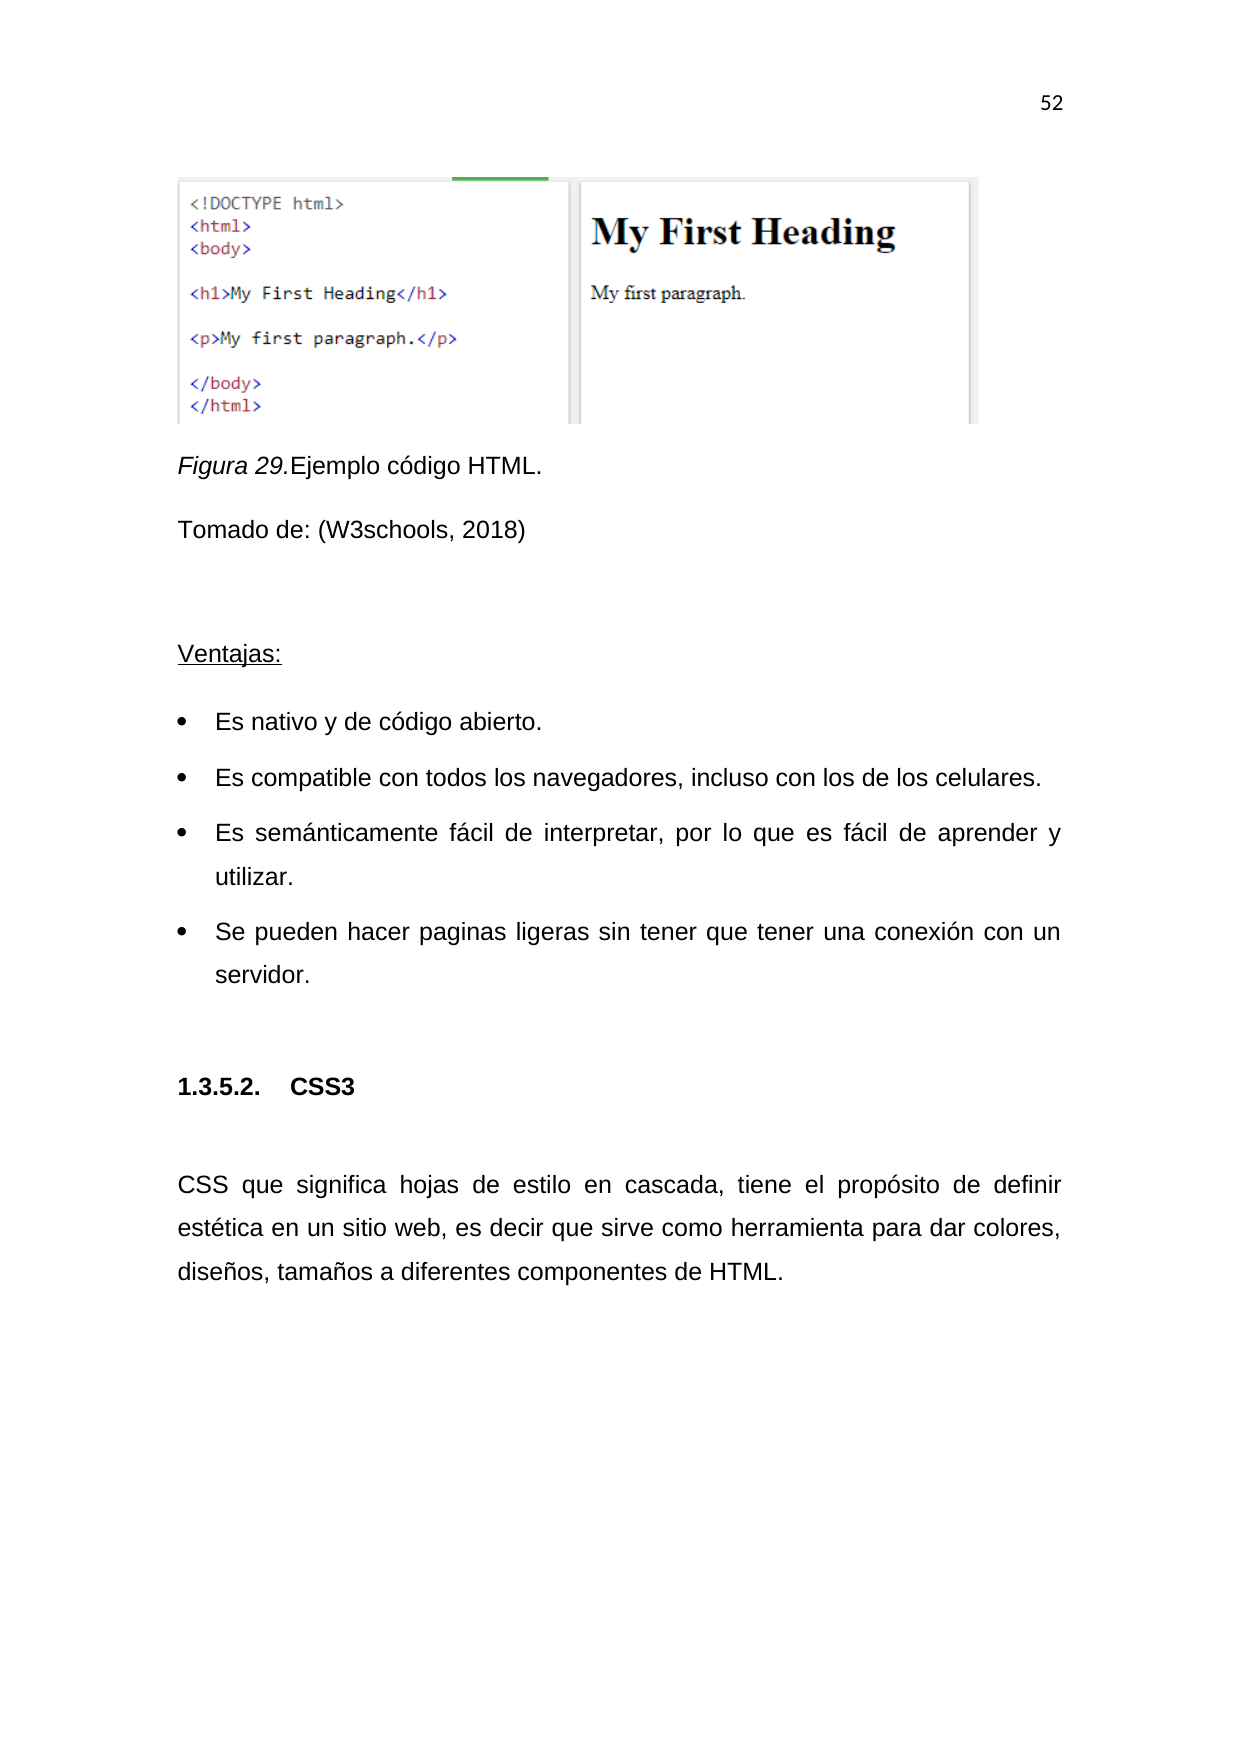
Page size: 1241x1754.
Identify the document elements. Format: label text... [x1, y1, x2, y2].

text CSS que significa hojas de estilo en cascada, tiene el propósito de definir estética en un sitio web, es decir que sirve como herramienta para dar colores, diseños, tamaños a diferentes componentes de HTML. [177, 1170, 1063, 1285]
text Figura 29.Ejemplo código HTML. [177, 451, 1063, 480]
subtitle CSS3 [177, 1072, 1063, 1100]
text Ventajas: [177, 639, 1063, 667]
list Es compatible con todos los navegadores, incluso con los de los celulares. [177, 762, 1063, 791]
list Es nativo y de código abierto. [177, 707, 1063, 736]
list Es semánticamente fácil de interpretar, por lo que es fácil de aprender y utilizar. [177, 818, 1063, 890]
text Tomado de: [177, 515, 1063, 544]
list Se pueden hacer paginas ligeras sin tener que tener una conexión con un servidor. [177, 917, 1063, 989]
picture [177, 177, 979, 424]
